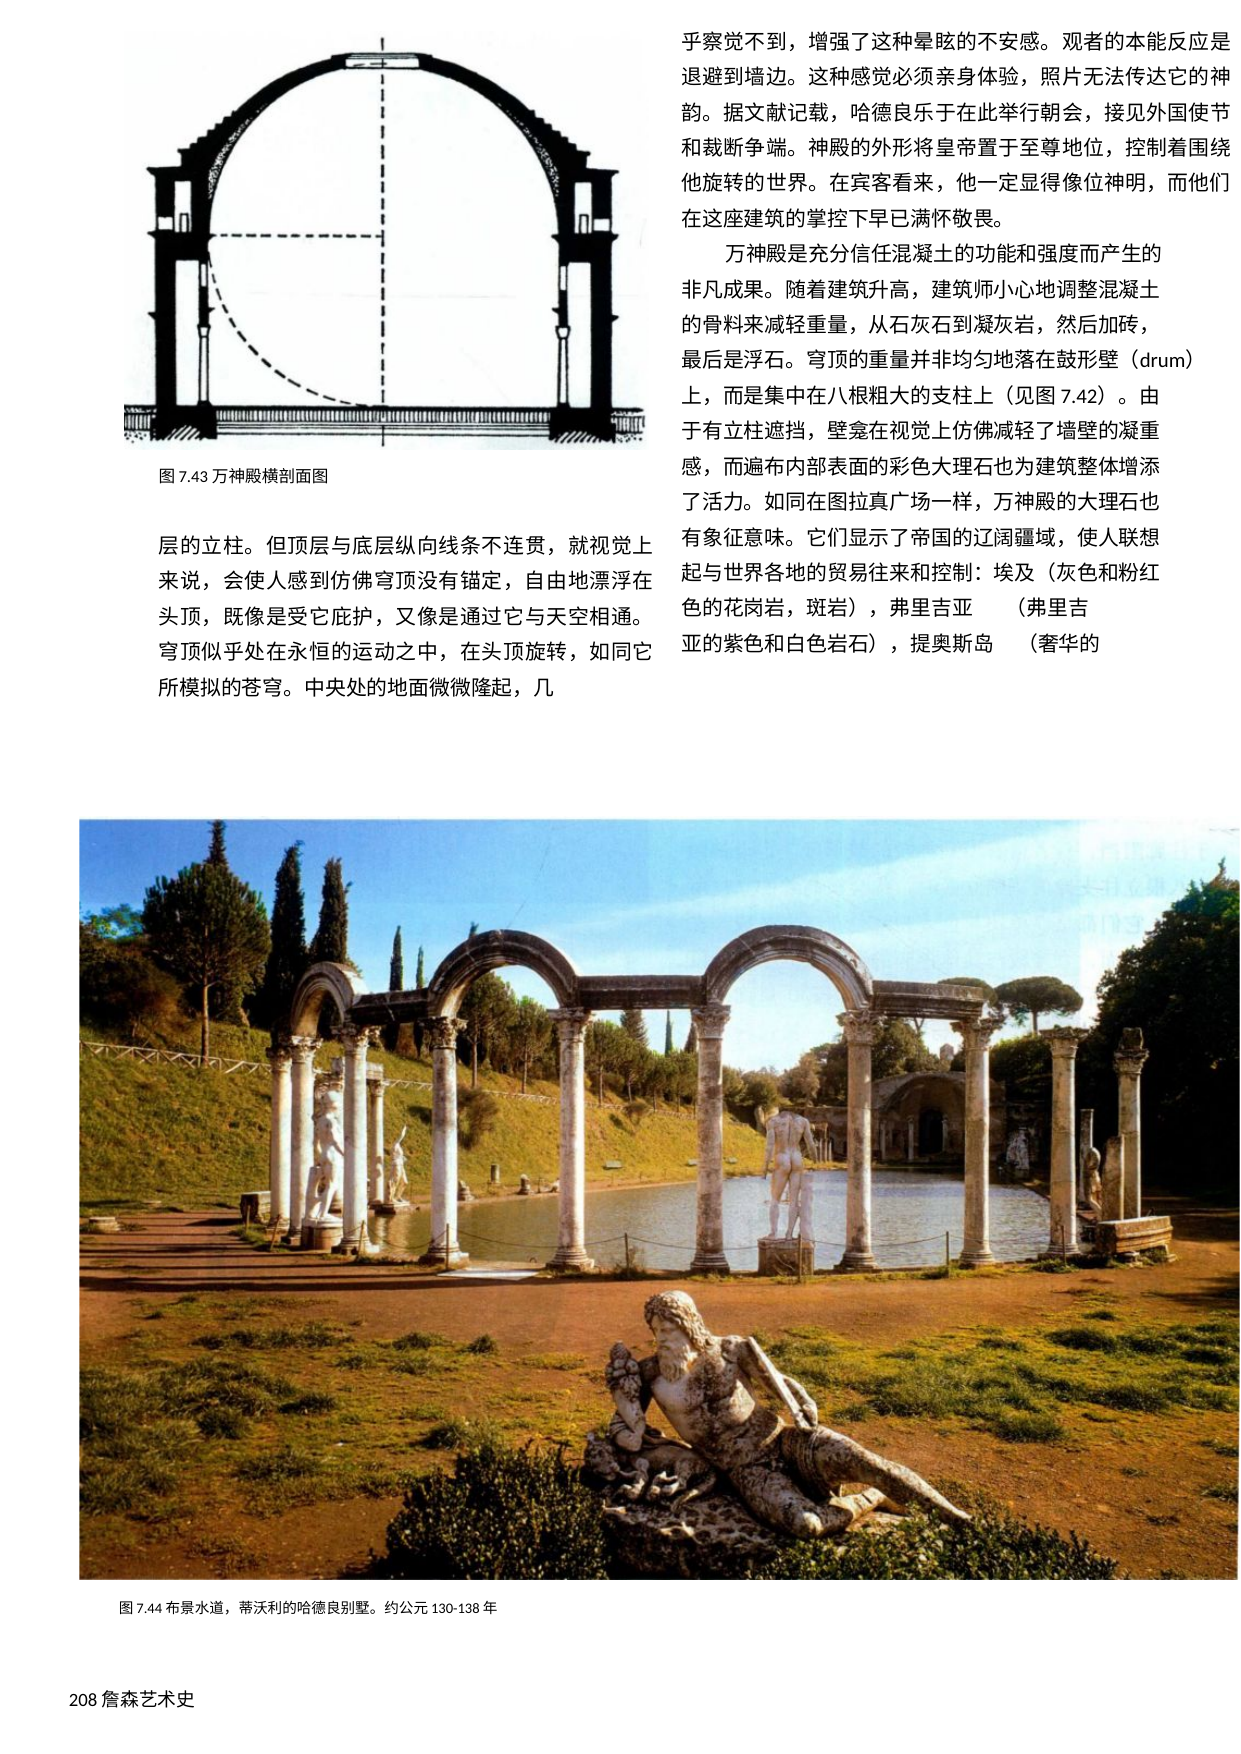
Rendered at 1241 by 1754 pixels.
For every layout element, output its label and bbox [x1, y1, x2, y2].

picture [124, 31, 649, 450]
picture [79, 816, 1240, 1580]
